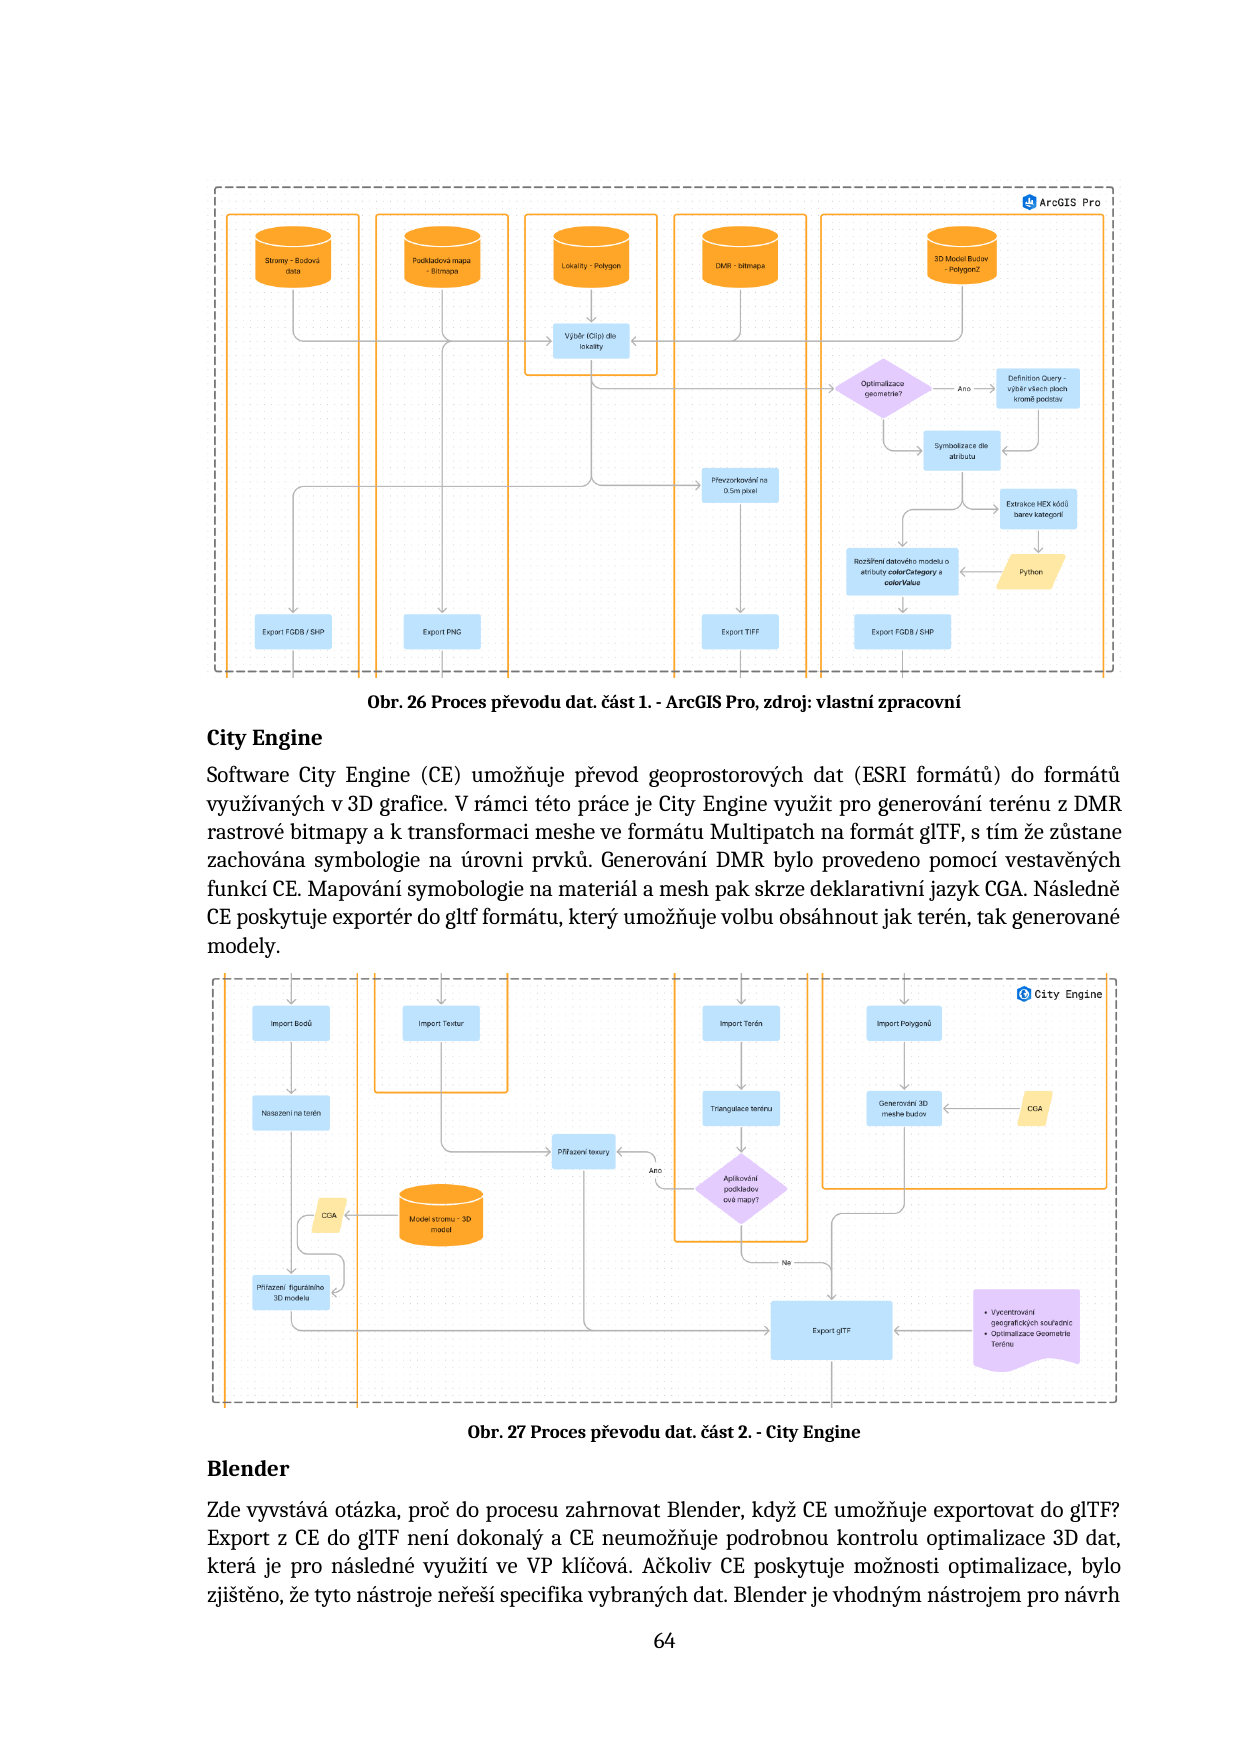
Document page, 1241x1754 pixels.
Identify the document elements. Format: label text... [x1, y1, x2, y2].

text Blender [207, 1456, 1122, 1482]
picture [206, 973, 1123, 1408]
text Obr. 26 Proces převodu dat. část 1. - ArcGIS Pro, zdroj: vlastní zpracovní [207, 691, 1122, 713]
text Software City Engine (CE) umožňuje převod geoprostorových dat (ESRI formátů) do formátů využívaných v 3D grafice. V rámci této práce je City Engine využit pro generování terénu z DMR rastrové bitmapy a k transformaci meshe ve formátu Multipatch na formát glTF, s tím že zůstane zachována symbologie na úrovni prvků. Generování DMR bylo provedeno pomocí vestavěných funkcí CE. Mapování symobologie na materiál a mesh pak skrze deklarativní jazyk CGA. Následně CE poskytuje exportér do gltf formátu, který umožňuje volbu obsáhnout jak terén, tak generované modely. [207, 762, 1122, 959]
text City Engine [207, 725, 1122, 752]
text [207, 1496, 1122, 1608]
text Obr. 27 Proces převodu dat. část 2. - City Engine [207, 1421, 1122, 1443]
picture [206, 177, 1123, 678]
